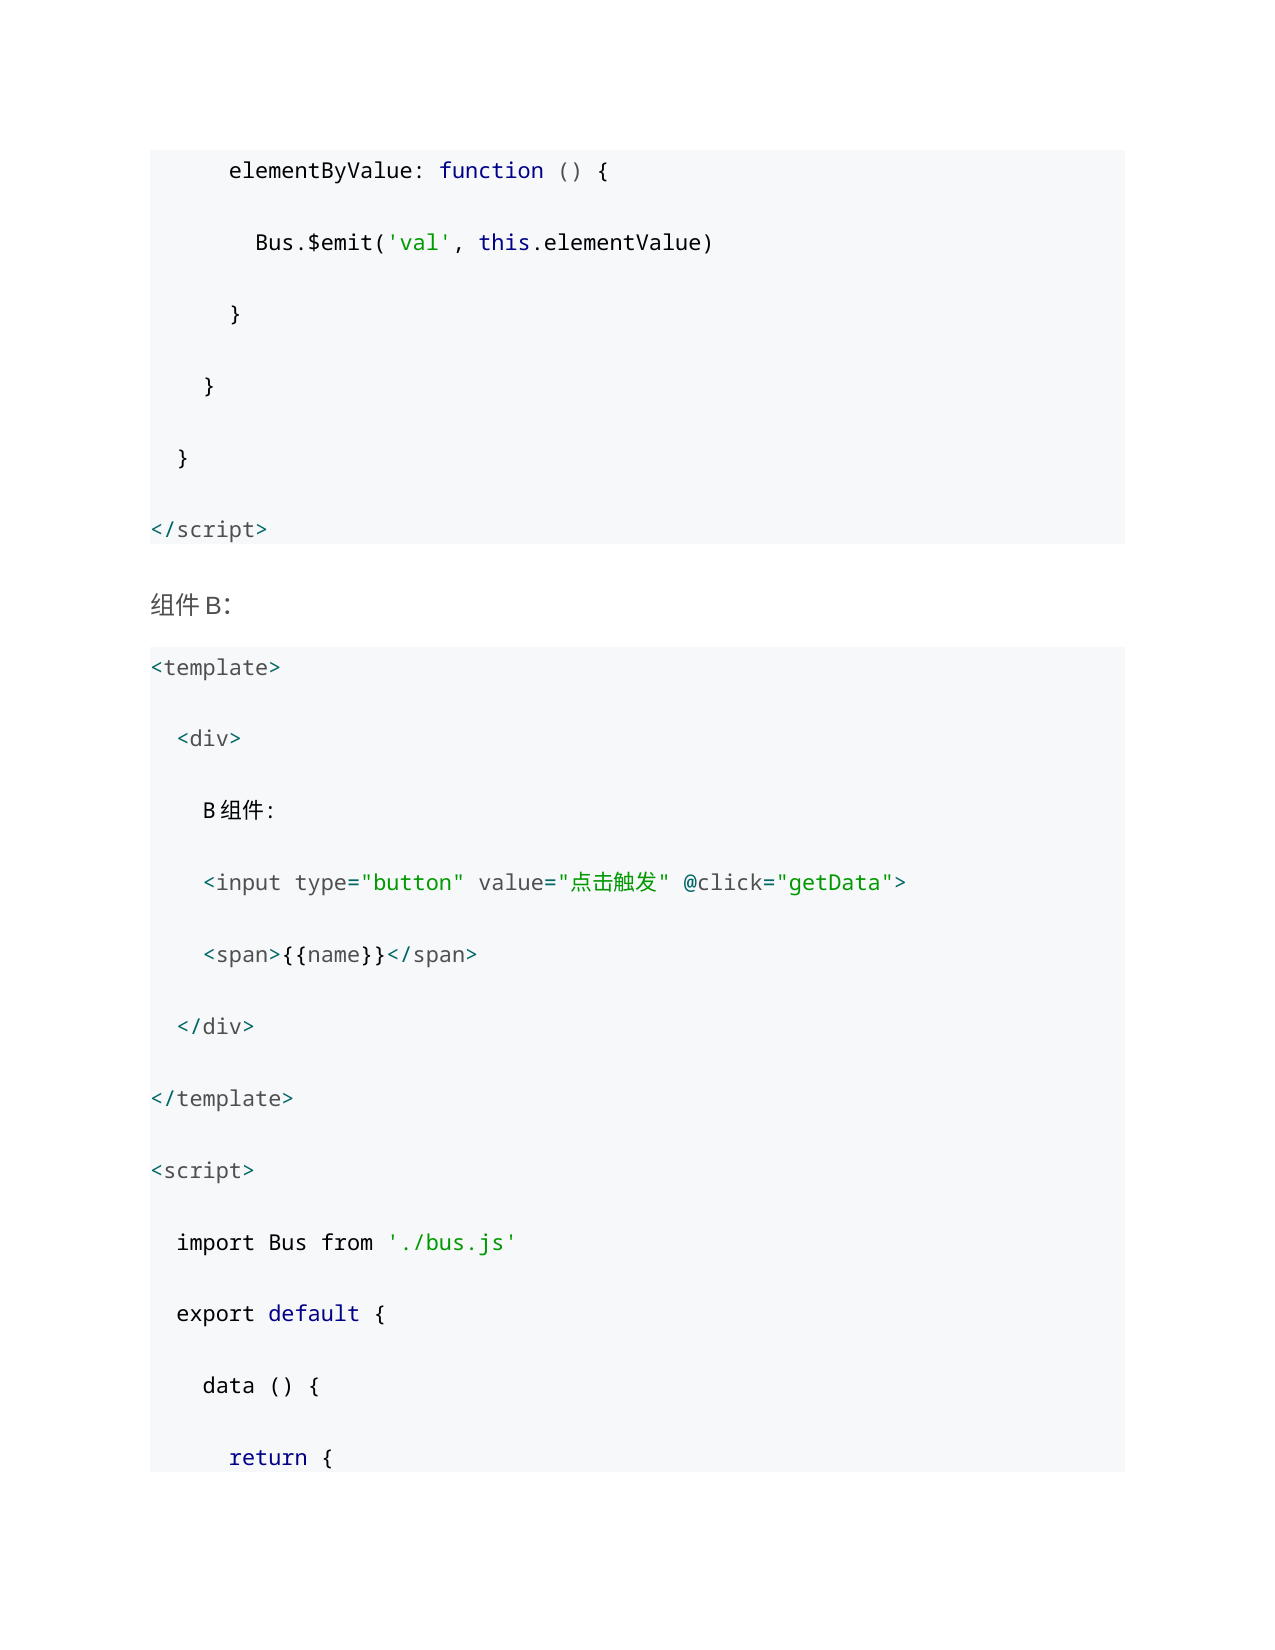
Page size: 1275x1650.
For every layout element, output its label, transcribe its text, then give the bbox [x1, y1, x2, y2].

text <input type="button" value="点击触发" @click="getData"> [150, 862, 1125, 897]
text } [150, 294, 1125, 328]
text } [150, 437, 1125, 472]
text B组件: [150, 791, 1125, 825]
text data () { [150, 1366, 1125, 1400]
text </div> [150, 1006, 1125, 1041]
text return { [150, 1437, 1125, 1472]
text <script> [150, 1150, 1125, 1184]
text Bus.$emit('val', this.elementValue) [150, 222, 1125, 256]
text <span>{{name}}</span> [150, 934, 1125, 969]
text export default { [150, 1294, 1125, 1328]
text } [150, 366, 1125, 400]
text import Bus from './bus.js' [150, 1222, 1125, 1256]
text </template> [150, 1078, 1125, 1112]
text elementByValue: function () { [150, 150, 1125, 184]
text <div> [150, 719, 1125, 753]
text </script> [150, 509, 1125, 544]
text 组件B： [150, 581, 1125, 622]
text <template> [150, 647, 1125, 681]
